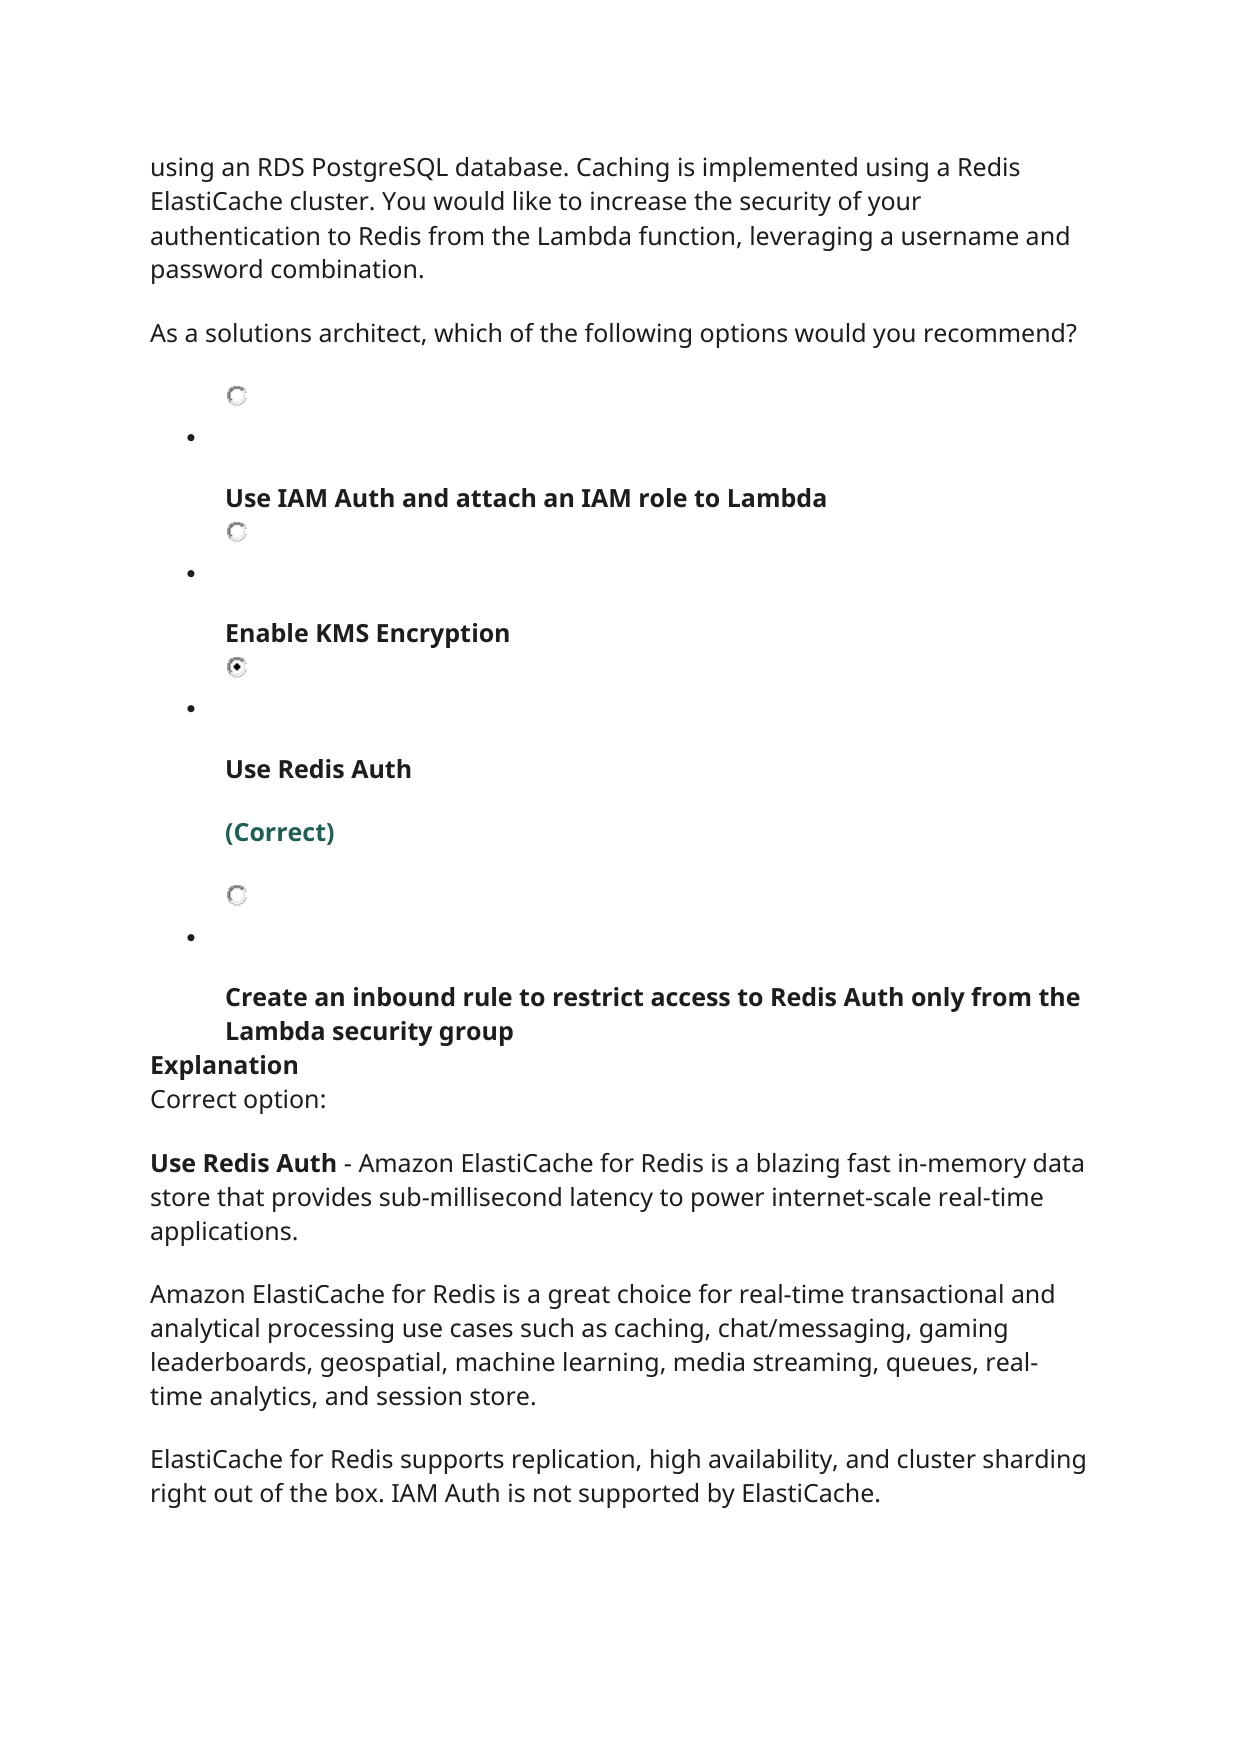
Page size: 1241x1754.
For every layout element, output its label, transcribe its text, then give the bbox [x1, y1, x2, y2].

text (Correct) [225, 815, 1090, 849]
text Use IAM Auth and attach an IAM role to Lambda [225, 480, 1090, 514]
text Use Redis Auth [225, 752, 1090, 786]
text As a solutions architect, which of the following options would you recommend? [150, 315, 1090, 349]
text ElastiCache for Redis supports replication, high availability, and cluster sharding right out of the box. IAM Auth is not supported by ElastiCache. [150, 1442, 1090, 1510]
text Explanation [150, 1048, 1090, 1082]
text Amazon ElastiCache for Redis is a great choice for real-time transactional and analytical processing use cases such as caching, chat/messaging, gaming leaderboards, geospatial, machine learning, media streaming, queues, real-time analytics, and session store. [150, 1277, 1090, 1413]
text Correct option: [150, 1082, 1090, 1116]
text Create an inbound rule to restrict access to Redis Auth only from the Lambda security group [225, 980, 1090, 1048]
text Use Redis Auth - Amazon ElastiCache for Redis is a blazing fast in-memory data store that provides sub-millisecond latency to power internet-scale real-time applications. [150, 1145, 1090, 1247]
text Enable KMS Encryption [225, 616, 1090, 650]
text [150, 150, 1090, 286]
